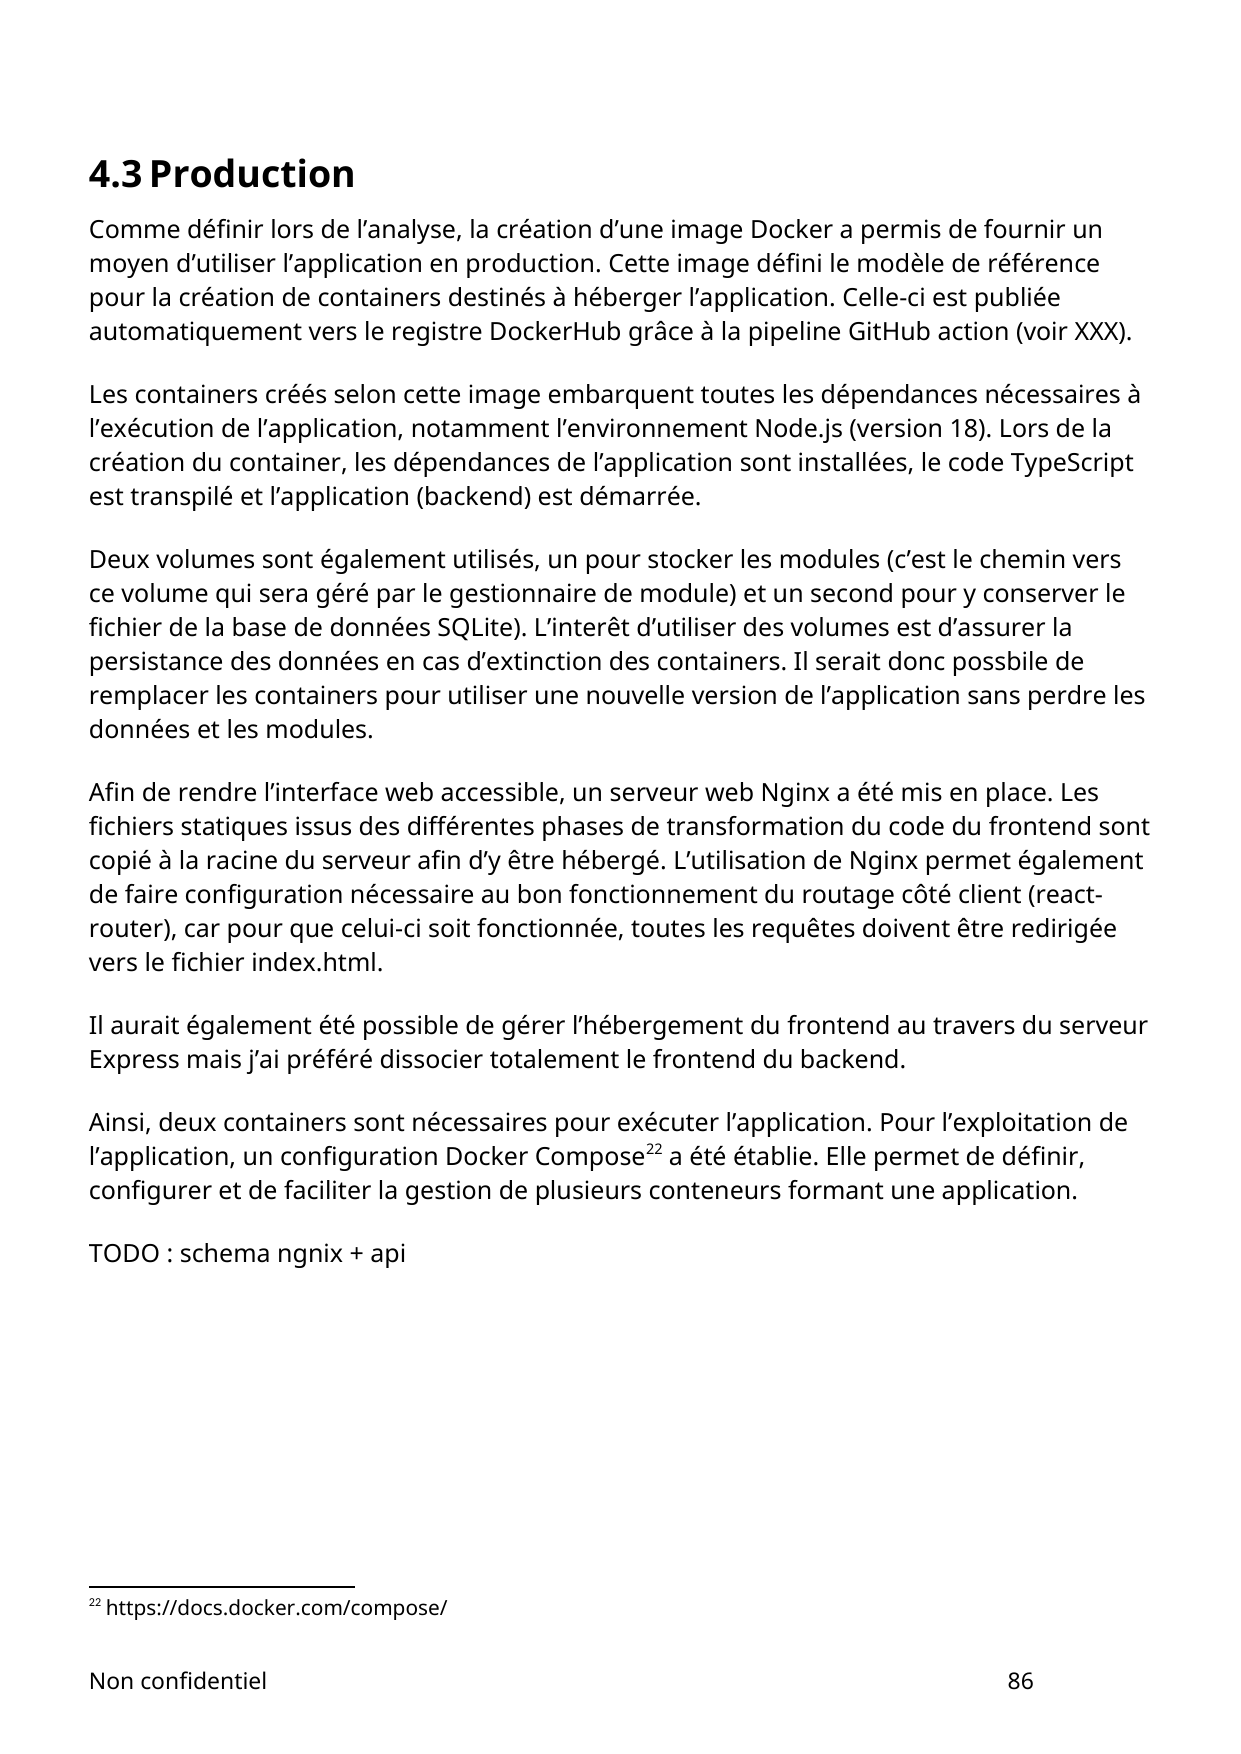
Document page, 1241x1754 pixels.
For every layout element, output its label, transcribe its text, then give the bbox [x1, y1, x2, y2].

text Il aurait également été possible de gérer l’hébergement du frontend au travers du serveur Express mais j’ai préféré dissocier totalement le frontend du backend. [89, 1007, 1152, 1076]
text Les containers créés selon cette image embarquent toutes les dépendances nécessaires à l’exécution de l’application, notamment l’environnement Node.js (version 18). Lors de la création du container, les dépendances de l’application sont installées, le code TypeScript est transpilé et l’application (backend) est démarrée. [89, 376, 1152, 512]
text Comme définir lors de l’analyse, la création d’une image Docker a permis de fournir un moyen d’utiliser l’application en production. Cette image défini le modèle de référence pour la création de containers destinés à héberger l’application. Celle-ci est publiée automatiquement vers le registre DockerHub grâce à la pipeline GitHub action (voir XXX). [89, 211, 1152, 347]
text TODO : schema ngnix + api [89, 1235, 1152, 1269]
text Ainsi, deux containers sont nécessaires pour exécuter l’application. Pour l’exploitation de l’application, un configuration Docker Compose a été établie. Elle permet de définir, configurer et de faciliter la gestion de plusieurs conteneurs formant une application. [89, 1104, 1152, 1207]
text Afin de rendre l’interface web accessible, un serveur web Nginx a été mis en place. Les fichiers statiques issus des différentes phases de transformation du code du frontend sont copié à la racine du serveur afin d’y être hébergé. L’utilisation de Nginx permet également de faire configuration nécessaire au bon fonctionnement du routage côté client (react-router), car pour que celui-ci soit fonctionnée, toutes les requêtes doivent être redirigée vers le fichier index.html. [89, 774, 1152, 979]
subtitle Production [89, 148, 1152, 199]
text Deux volumes sont également utilisés, un pour stocker les modules (c’est le chemin vers ce volume qui sera géré par le gestionnaire de module) et un second pour y conserver le fichier de la base de données SQLite). L’interêt d’utiliser des volumes est d’assurer la persistance des données en cas d’extinction des containers. Il serait donc possbile de remplacer les containers pour utiliser une nouvelle version de l’application sans perdre les données et les modules. [89, 541, 1152, 746]
